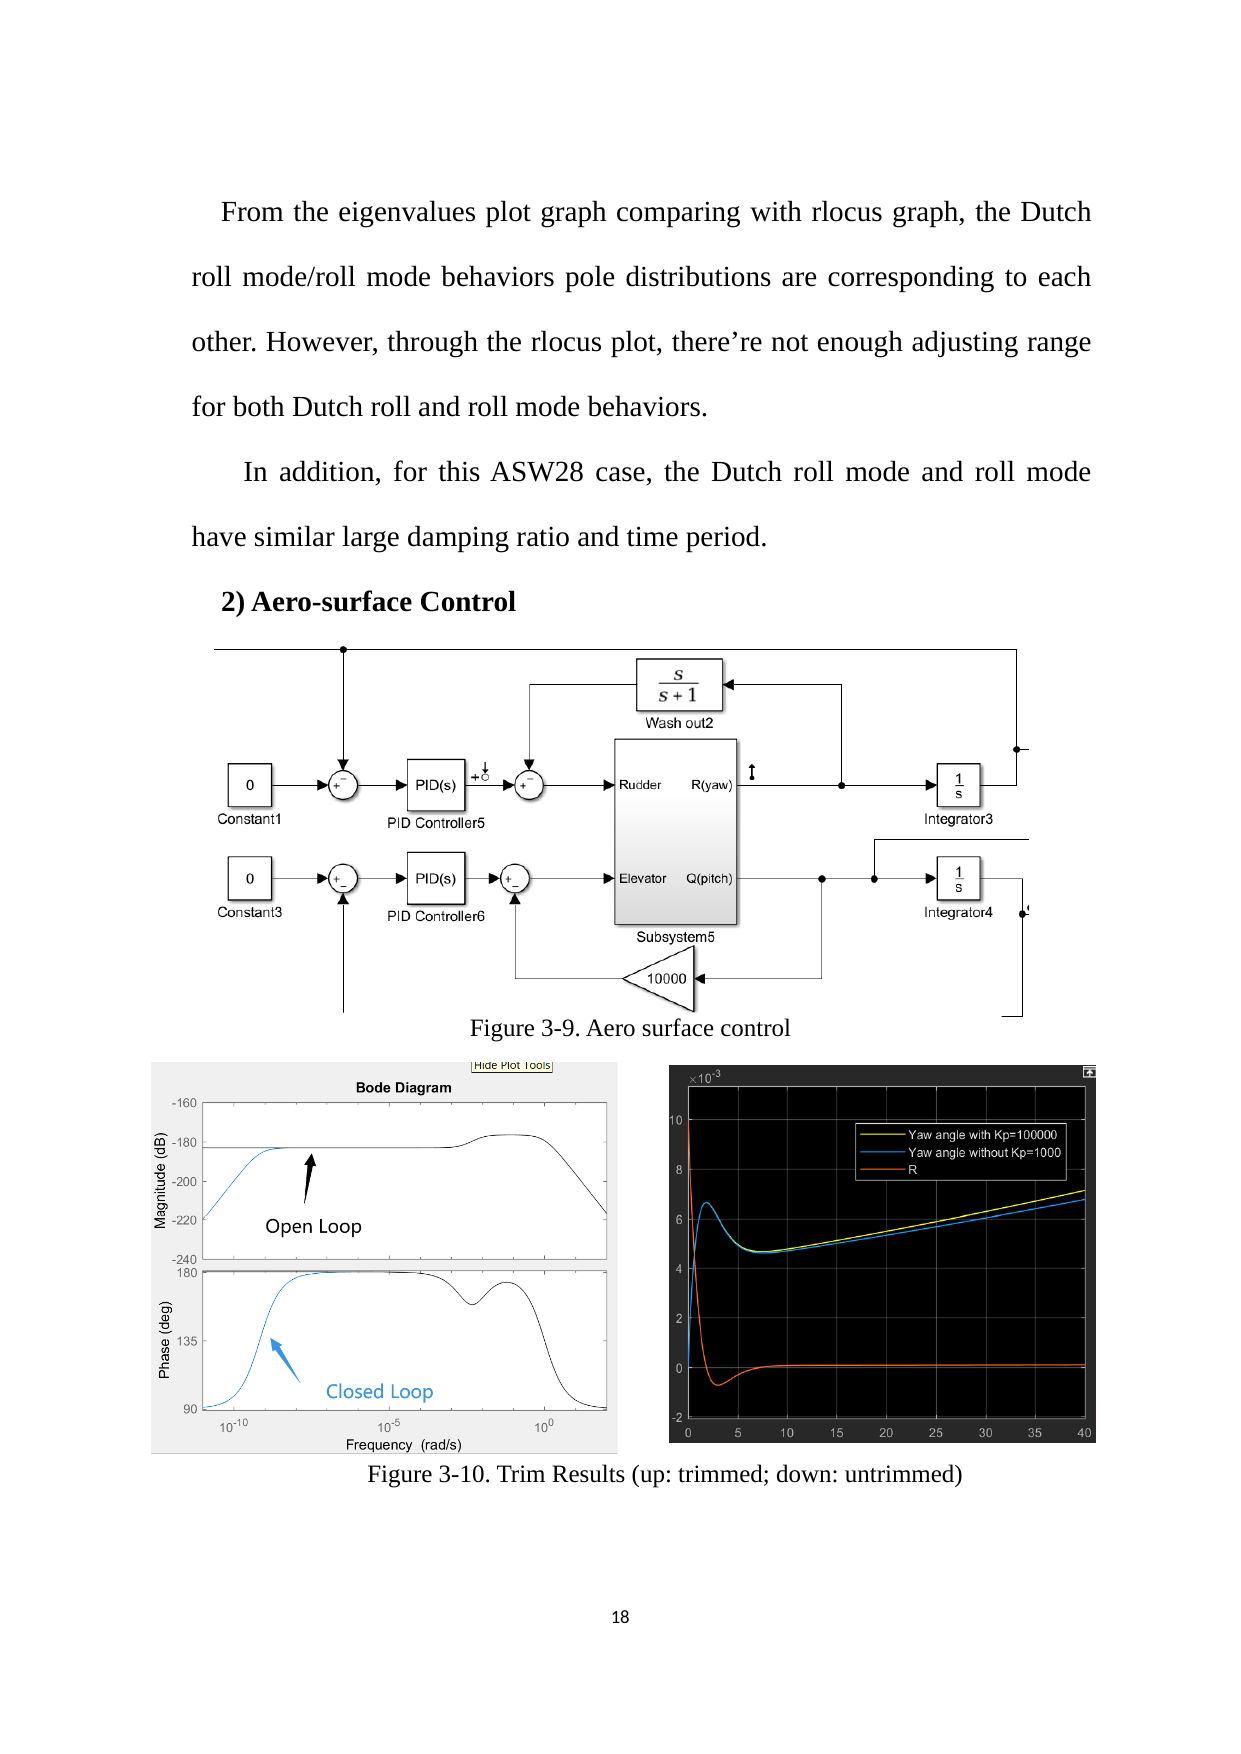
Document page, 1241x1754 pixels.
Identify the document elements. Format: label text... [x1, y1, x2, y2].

text In addition, for this ASW28 case, the Dutch roll mode and roll mode have similar large damping ratio and time period. [191, 438, 1092, 568]
picture [669, 1065, 1096, 1443]
picture [214, 643, 1029, 1033]
text 2) Aero-surface Control [191, 568, 1092, 633]
text From the eigenvalues plot graph comparing with rlocus graph, the Dutch roll mode/roll mode behaviors pole distributions are corresponding to each other. However, through the rlocus plot, there’re not enough adjusting range for both Dutch roll and roll mode behaviors. [191, 178, 1092, 438]
picture [151, 1062, 618, 1454]
